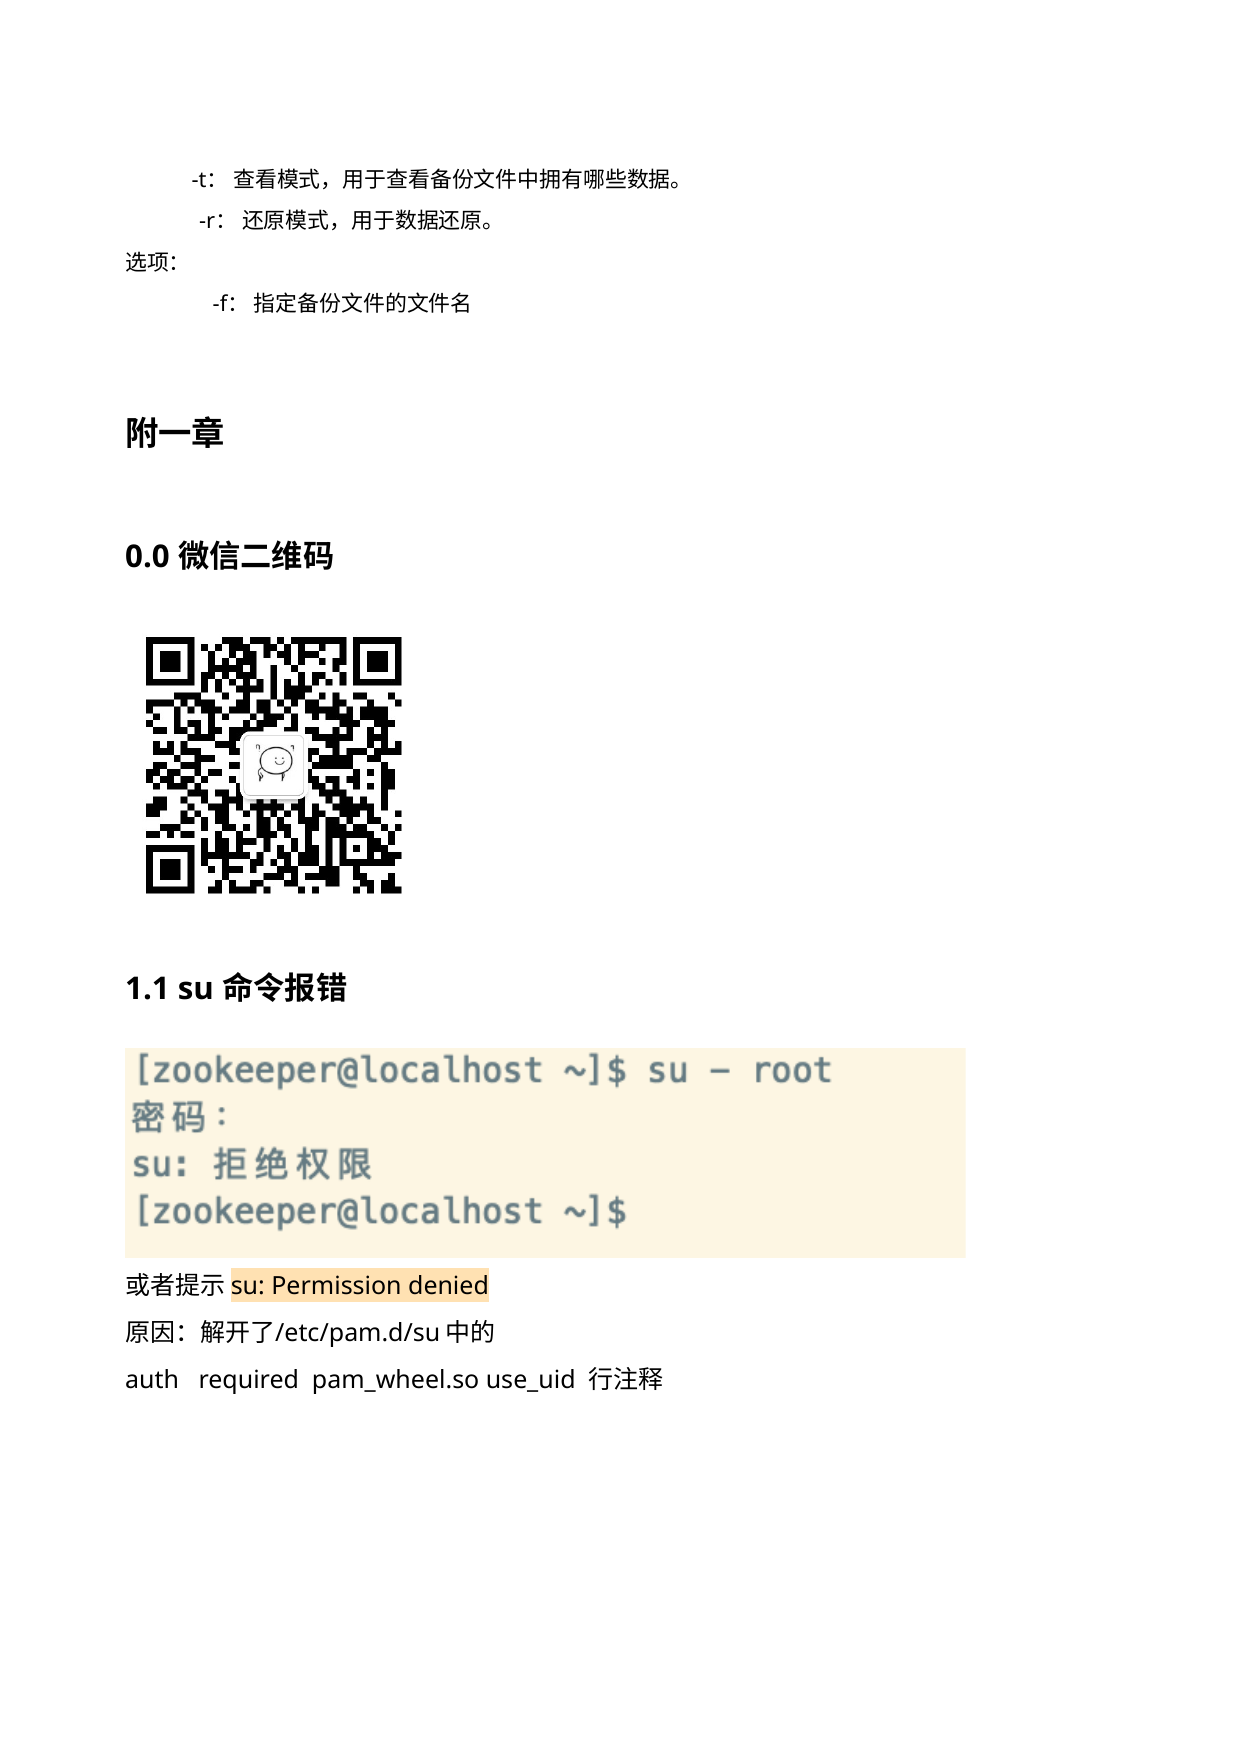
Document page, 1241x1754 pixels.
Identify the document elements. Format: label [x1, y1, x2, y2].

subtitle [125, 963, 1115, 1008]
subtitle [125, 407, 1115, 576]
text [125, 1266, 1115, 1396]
picture [125, 616, 422, 914]
picture [125, 1048, 966, 1258]
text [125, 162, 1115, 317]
